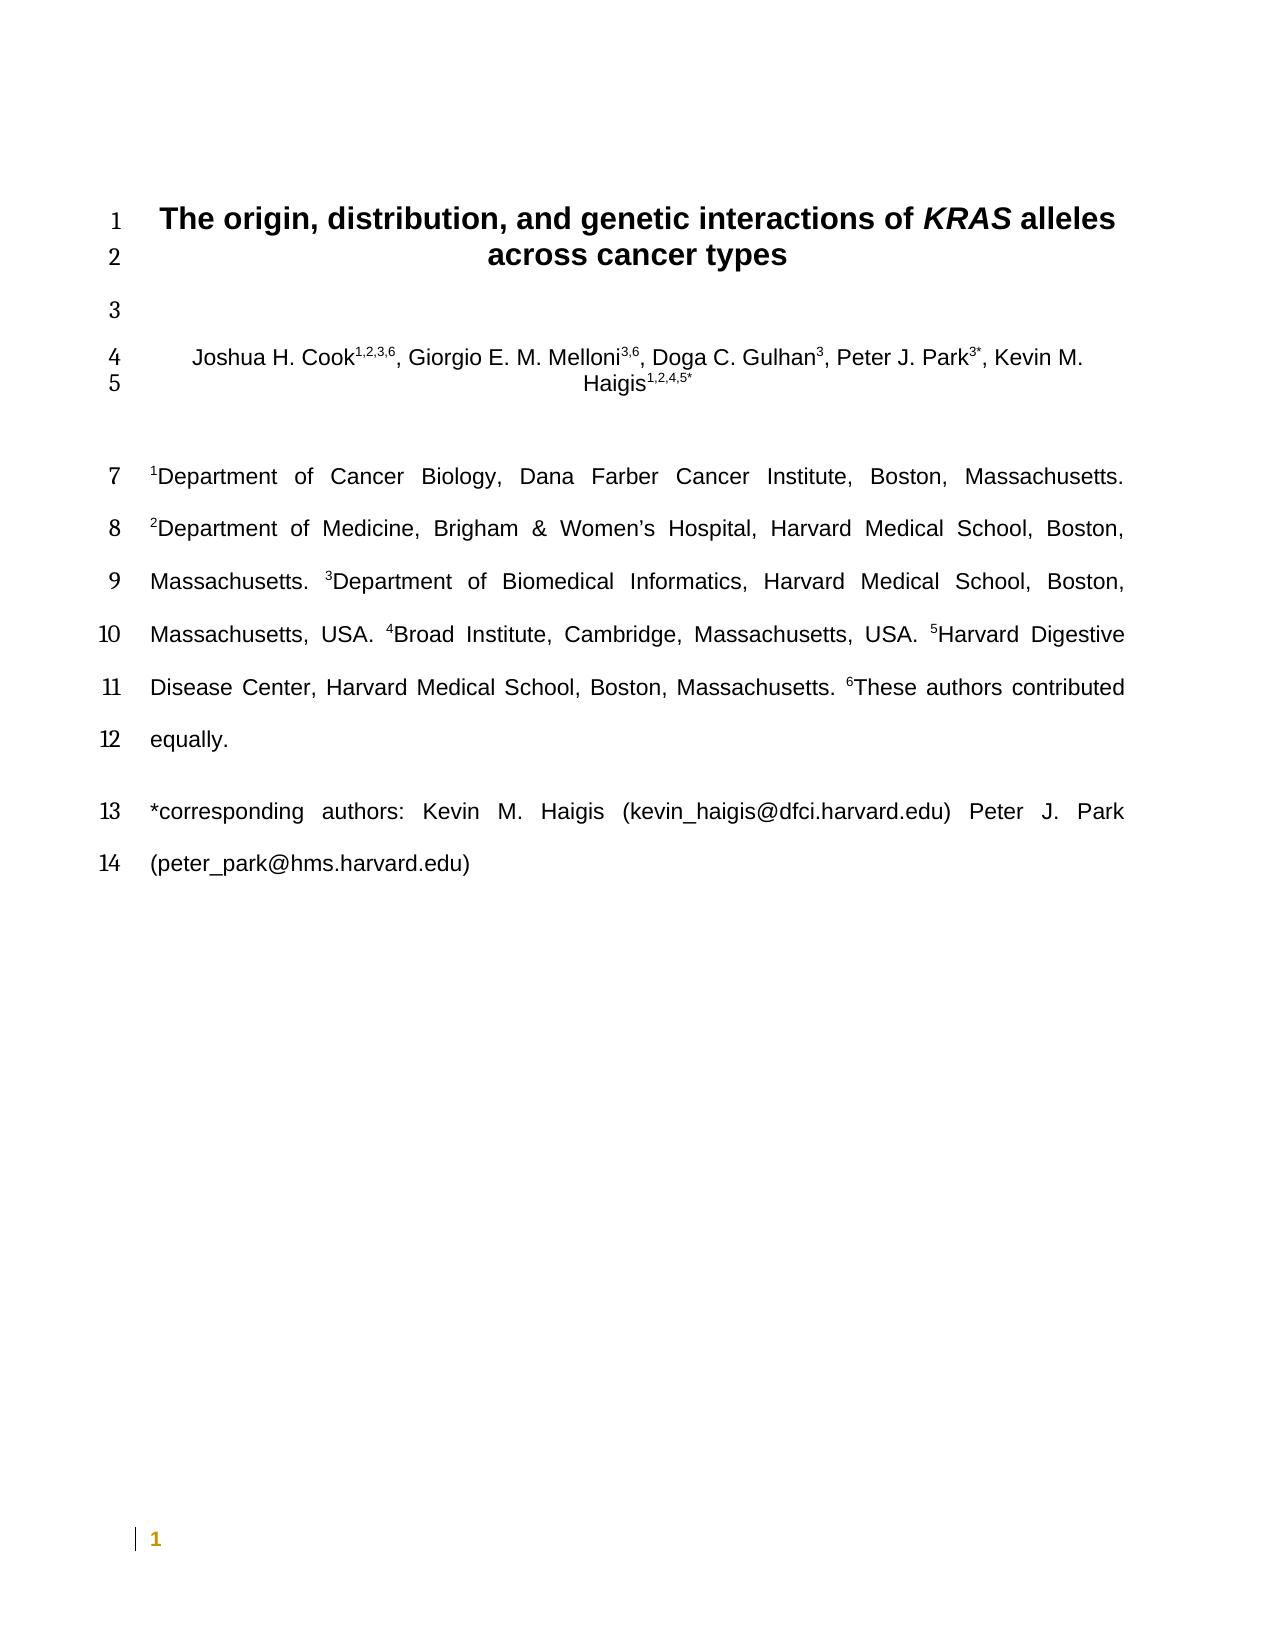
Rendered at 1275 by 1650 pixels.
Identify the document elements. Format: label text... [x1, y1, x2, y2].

text Joshua H. Cook1,2,3,6, Giorgio E. M. Melloni3,6, Doga C. Gulhan3, Peter J. Park3*, Kevin M. Haigis1,2,4,5* [150, 344, 1125, 397]
title The origin, distribution, and genetic interactions of KRAS alleles across cancer types [150, 200, 1125, 272]
text *corresponding authors: Kevin M. Haigis (kevin_haigis@dfci.harvard.edu) Peter J. Park (peter_park@hms.harvard.edu) [150, 798, 1125, 877]
text 1Department of Cancer Biology, Dana Farber Cancer Institute, Boston, Massachusetts. 2Department of Medicine, Brigham & Women’s Hospital, Harvard Medical School, Boston, Massachusetts. 3Department of Biomedical Informatics, Harvard Medical School, Boston, Massachusetts, USA. 4Broad Institute, Cambridge, Massachusetts, USA. 5Harvard Digestive Disease Center, Harvard Medical School, Boston, Massachusetts. 6These authors contributed equally. [150, 463, 1125, 753]
